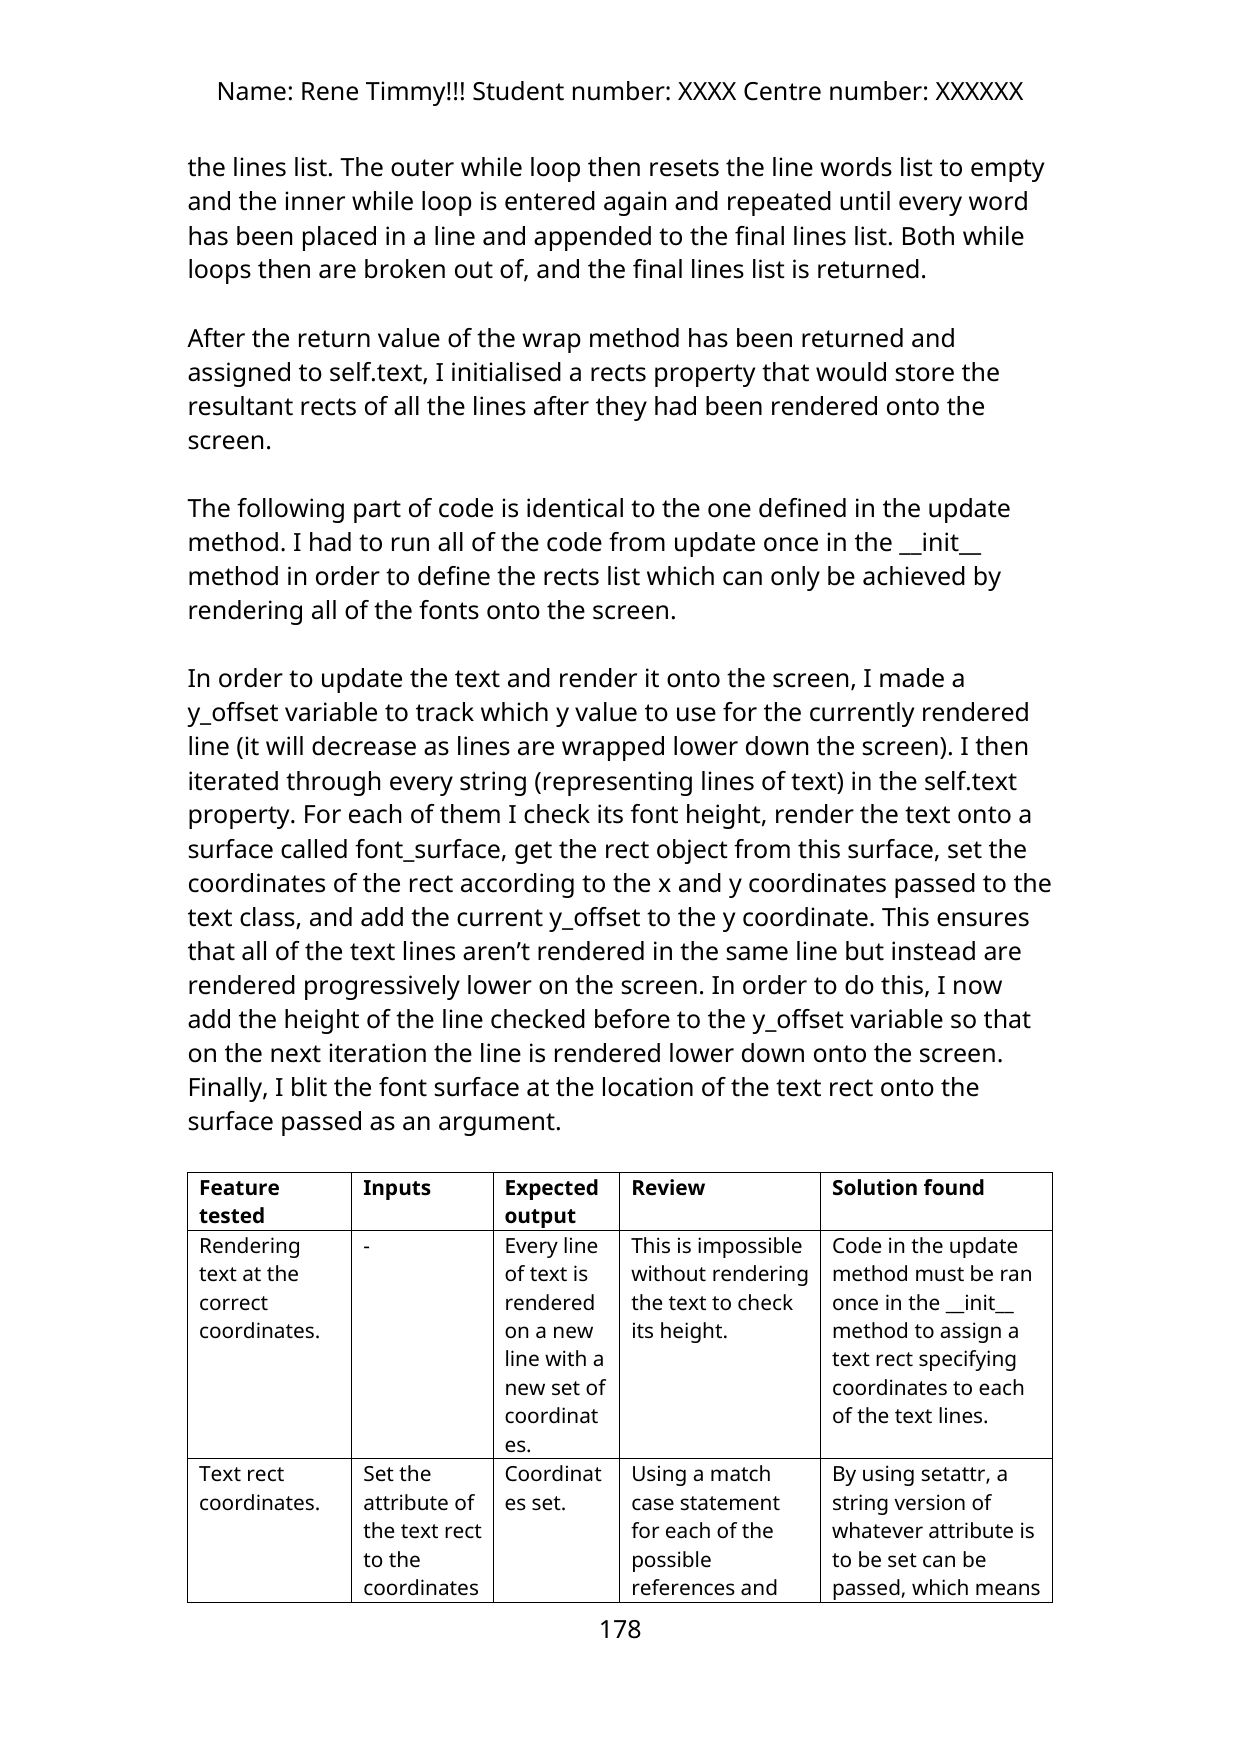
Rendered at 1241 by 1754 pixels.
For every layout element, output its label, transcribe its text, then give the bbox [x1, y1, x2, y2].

table_cell This is impossible without rendering the text to check its height. [620, 1231, 820, 1458]
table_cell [821, 1459, 1052, 1602]
text In order to update the text and render it onto the screen, I made a y_offset variable to track which y value to use for the currently rendered line (it will decrease as lines are wrapped lower down the screen). I then iterated through every string (representing lines of text) in the self.text property. For each of them I check its font height, render the text onto a surface called font_surface, get the rect object from this surface, set the coordinates of the rect according to the x and y coordinates passed to the text class, and add the current y_offset to the y coordinate. This ensures that all of the text lines aren’t rendered in the same line but instead are rendered progressively lower on the screen. In order to do this, I now add the height of the line checked before to the y_offset variable so that on the next iteration the line is rendered lower down onto the screen. Finally, I blit the font surface at the location of the text rect onto the surface passed as an argument. [187, 661, 1053, 1138]
table_cell Rendering text at the correct coordinates. [188, 1231, 351, 1458]
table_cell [352, 1459, 493, 1602]
text The following part of code is identical to the one defined in the update method. I had to run all of the code from update once in the __init__ method in order to define the rects list which can only be achieved by rendering all of the fonts onto the screen. [187, 491, 1053, 627]
table_header Solution found [821, 1173, 1052, 1230]
table_cell Every line of text is rendered on a new line with a new set of coordinates. [494, 1231, 619, 1458]
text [187, 150, 1053, 286]
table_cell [188, 1459, 351, 1602]
table_cell - [352, 1231, 493, 1458]
table_header Expected output [494, 1173, 619, 1230]
text After the return value of the wrap method has been returned and assigned to self.text, I initialised a rects property that would store the resultant rects of all the lines after they had been rendered onto the screen. [187, 320, 1053, 457]
table_header Feature tested [188, 1173, 351, 1230]
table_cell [620, 1459, 820, 1602]
table_cell Code in the update method must be ran once in the __init__ method to assign a text rect specifying coordinates to each of the text lines. [821, 1231, 1052, 1458]
table_header Review [620, 1173, 820, 1230]
table_cell Coordinates set. [494, 1459, 619, 1602]
table_header Inputs [352, 1173, 493, 1230]
